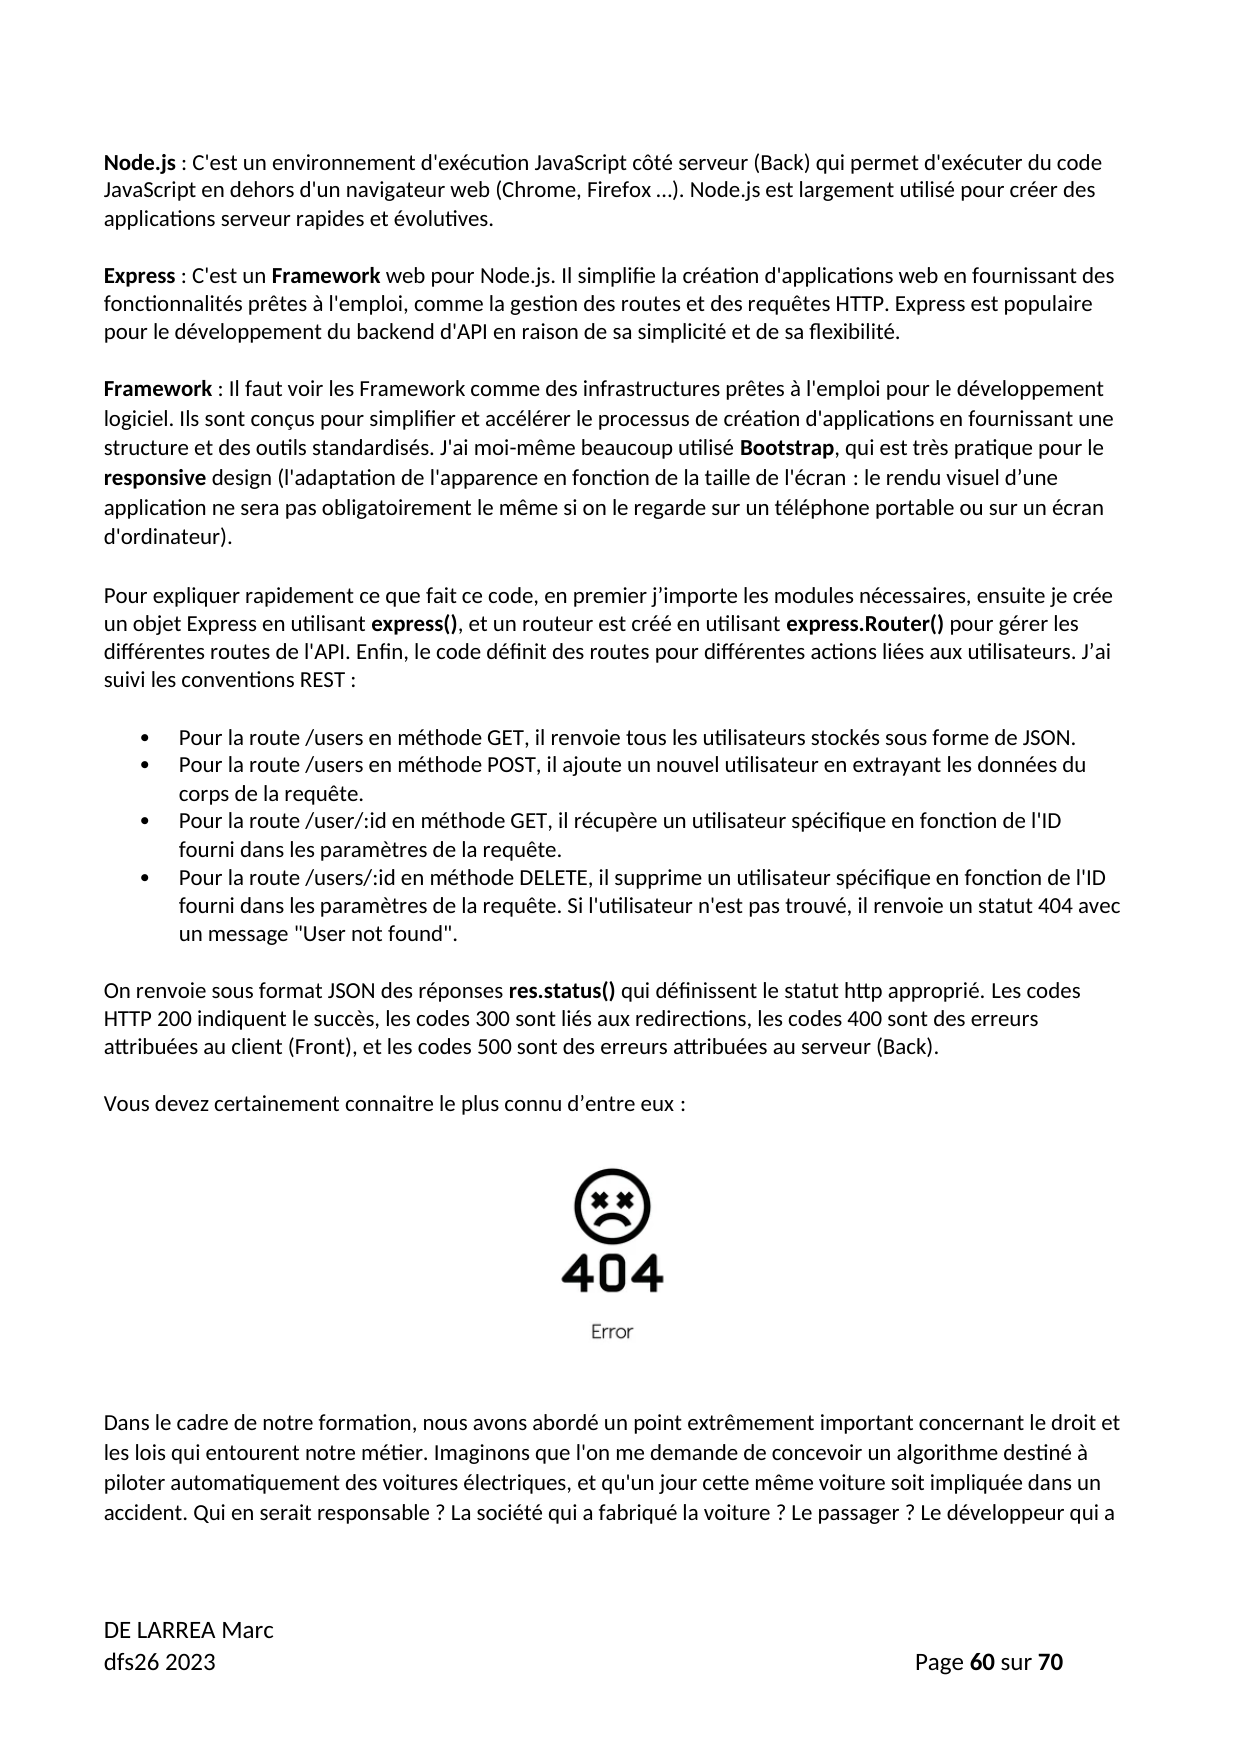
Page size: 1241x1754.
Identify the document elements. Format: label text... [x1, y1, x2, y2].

text Vous devez certainement connaitre le plus connu d’entre eux : [103, 1089, 1122, 1117]
list Pour la route /user/:id en méthode GET, il récupère un utilisateur spécifique en fonction de l'ID fourni dans les paramètres de la requête. [141, 807, 1122, 863]
text Pour expliquer rapidement ce que fait ce code, en premier j’importe les modules nécessaires, ensuite je crée un objet Express en utilisant express(), et un routeur est créé en utilisant express.Router() pour gérer les différentes routes de l'API. Enfin, le code définit des routes pour différentes actions liées aux utilisateurs. J’ai suivi les conventions REST : [103, 581, 1122, 693]
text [103, 1408, 1122, 1526]
list Pour la route /users/:id en méthode DELETE, il supprime un utilisateur spécifique en fonction de l'ID fourni dans les paramètres de la requête. Si l'utilisateur n'est pas trouvé, il renvoie un statut 404 avec un message "User not found". [141, 863, 1122, 947]
text Node.js : C'est un environnement d'exécution JavaScript côté serveur (Back) qui permet d'exécuter du code JavaScript en dehors d'un navigateur web (Chrome, Firefox …). Node.js est largement utilisé pour créer des applications serveur rapides et évolutives. [103, 148, 1122, 232]
text Framework : Il faut voir les Framework comme des infrastructures prêtes à l'emploi pour le développement logiciel. Ils sont conçus pour simplifier et accélérer le processus de création d'applications en fournissant une structure et des outils standardisés. J'ai moi-même beaucoup utilisé Bootstrap, qui est très pratique pour le responsive design (l'adaptation de l'apparence en fonction de la taille de l'écran : le rendu visuel d’une application ne sera pas obligatoirement le même si on le regarde sur un téléphone portable ou sur un écran d'ordinateur). [103, 374, 1122, 551]
text On renvoie sous format JSON des réponses res.status() qui définissent le statut http approprié. Les codes HTTP 200 indiquent le succès, les codes 300 sont liés aux redirections, les codes 400 sont des erreurs attribuées au client (Front), et les codes 500 sont des erreurs attribuées au serveur (Back). [103, 976, 1122, 1060]
picture [509, 1146, 717, 1379]
text Express : C'est un Framework web pour Node.js. Il simplifie la création d'applications web en fournissant des fonctionnalités prêtes à l'emploi, comme la gestion des routes et des requêtes HTTP. Express est populaire pour le développement du backend d'API en raison de sa simplicité et de sa flexibilité. [103, 261, 1122, 345]
list Pour la route /users en méthode POST, il ajoute un nouvel utilisateur en extrayant les données du corps de la requête. [141, 751, 1122, 807]
list Pour la route /users en méthode GET, il renvoie tous les utilisateurs stockés sous forme de JSON. [141, 723, 1122, 751]
